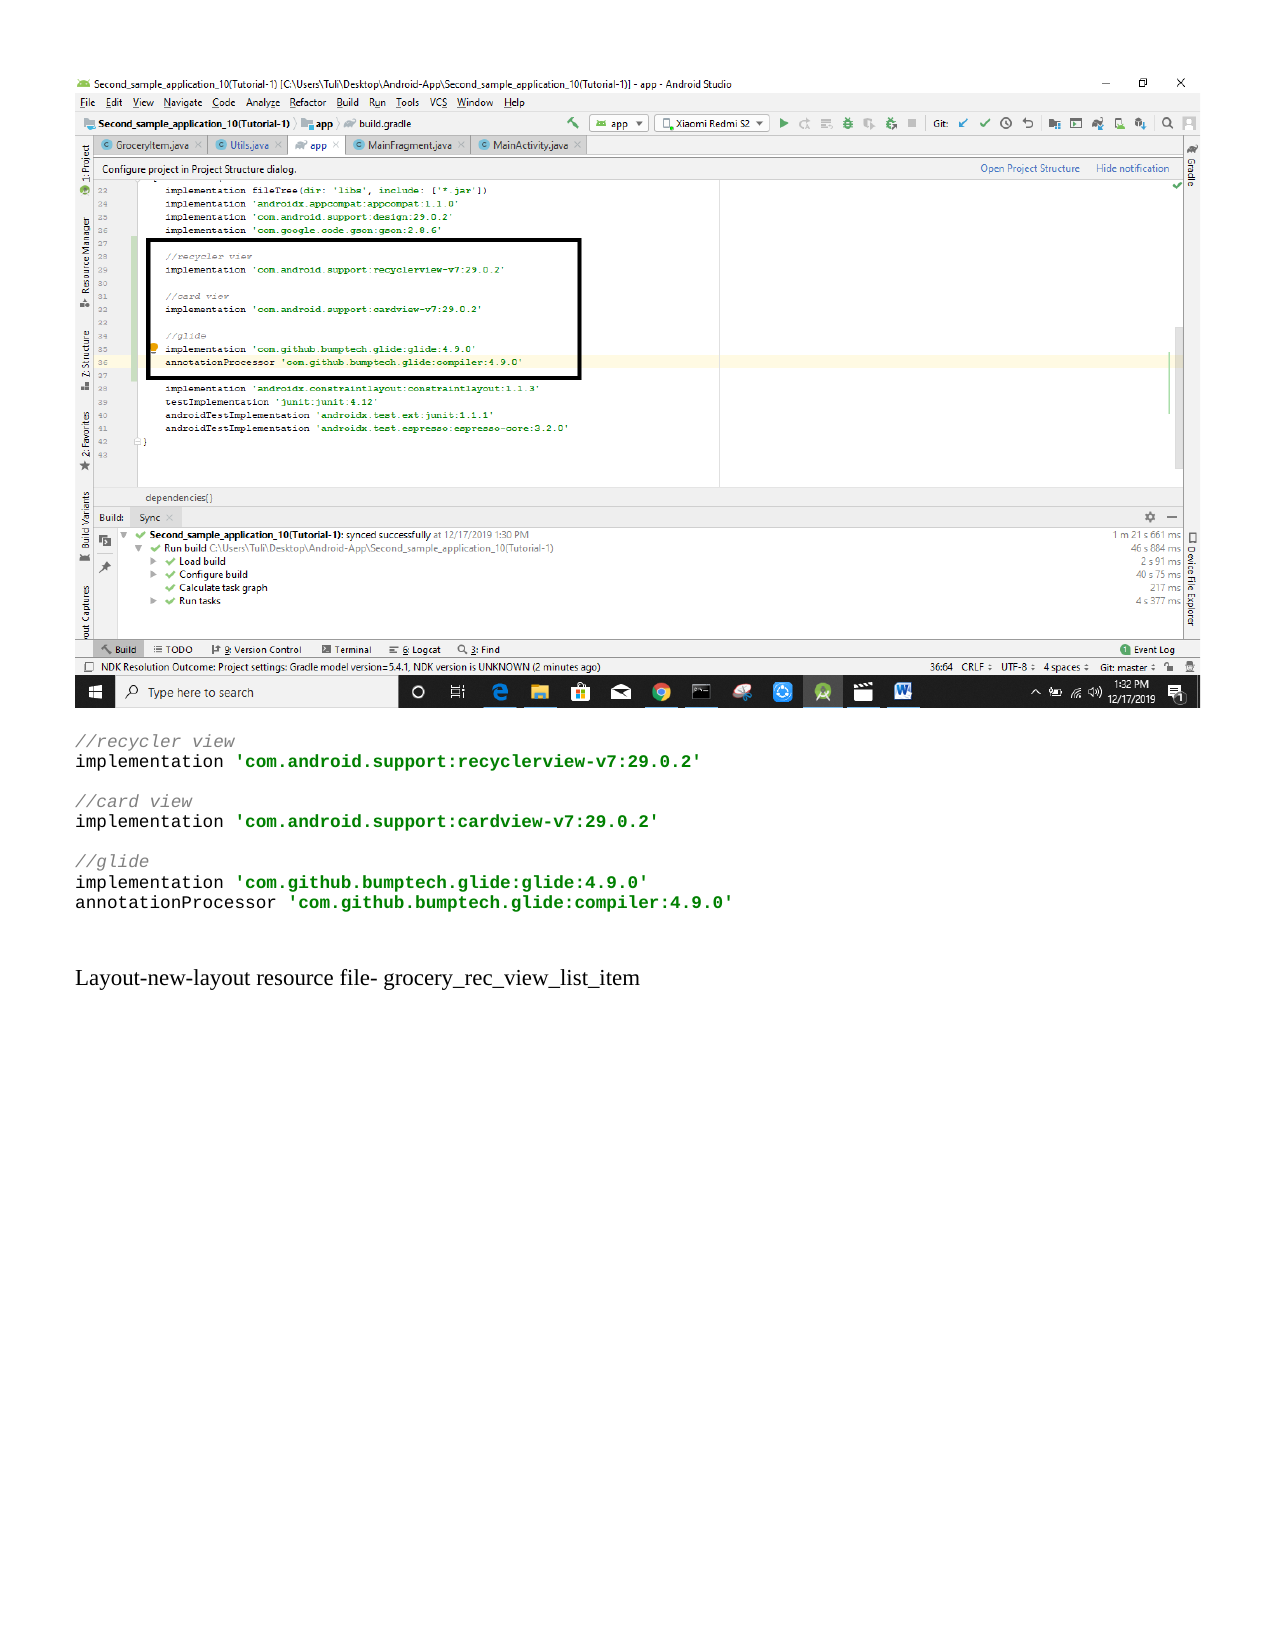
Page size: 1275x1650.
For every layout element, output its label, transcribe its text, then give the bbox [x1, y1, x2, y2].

text //recycler view implementation 'com.android.support:recyclerview-v7:29.0.2' //card view implementation 'com.android.support:cardview-v7:29.0.2' //glide implementation 'com.github.bumptech.glide:glide:4.9.0' annotationProcessor 'com.github.bumptech.glide:compiler:4.9.0' [75, 732, 1200, 913]
picture [75, 75, 1200, 708]
text Layout-new-layout resource file- grocery_rec_view_list_item [75, 964, 1200, 991]
